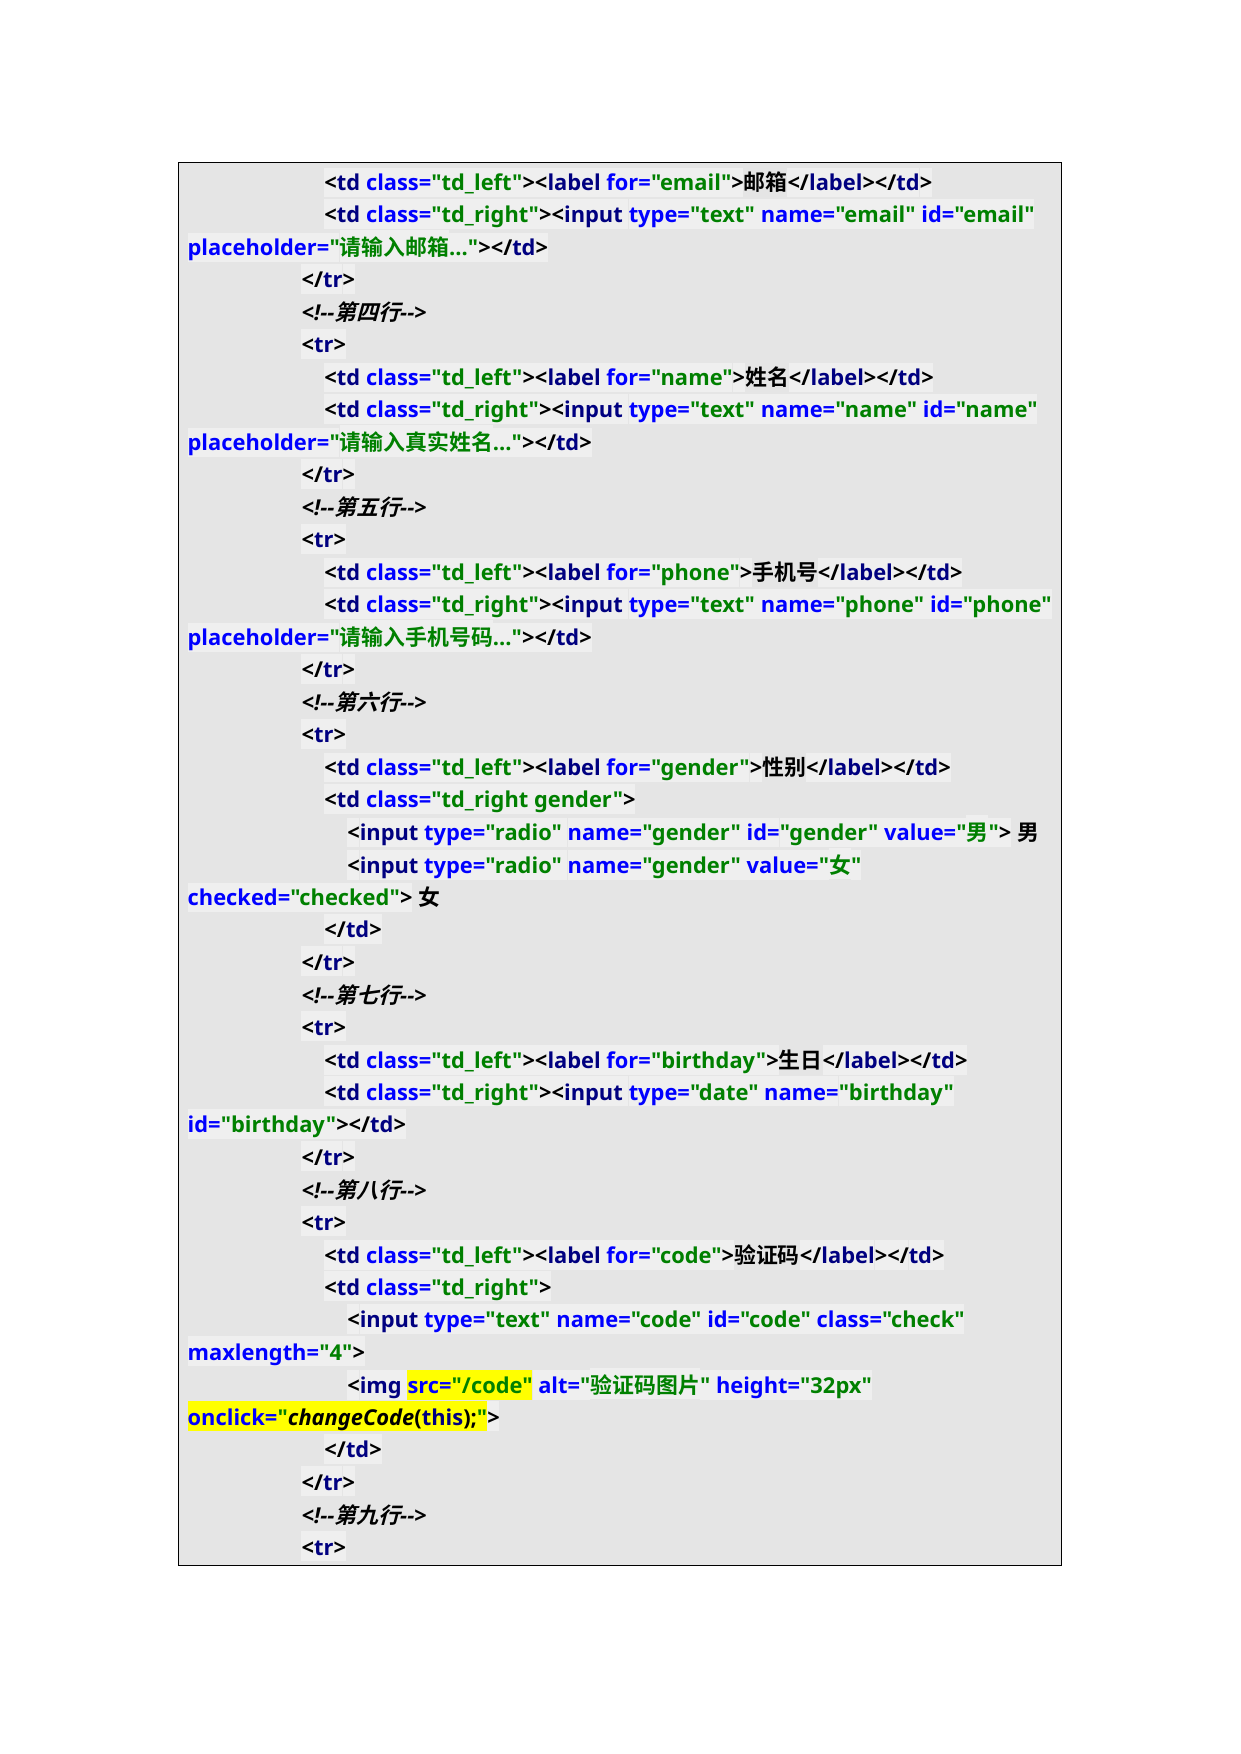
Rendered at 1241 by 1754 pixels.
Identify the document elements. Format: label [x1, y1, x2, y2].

text [179, 163, 1061, 1565]
